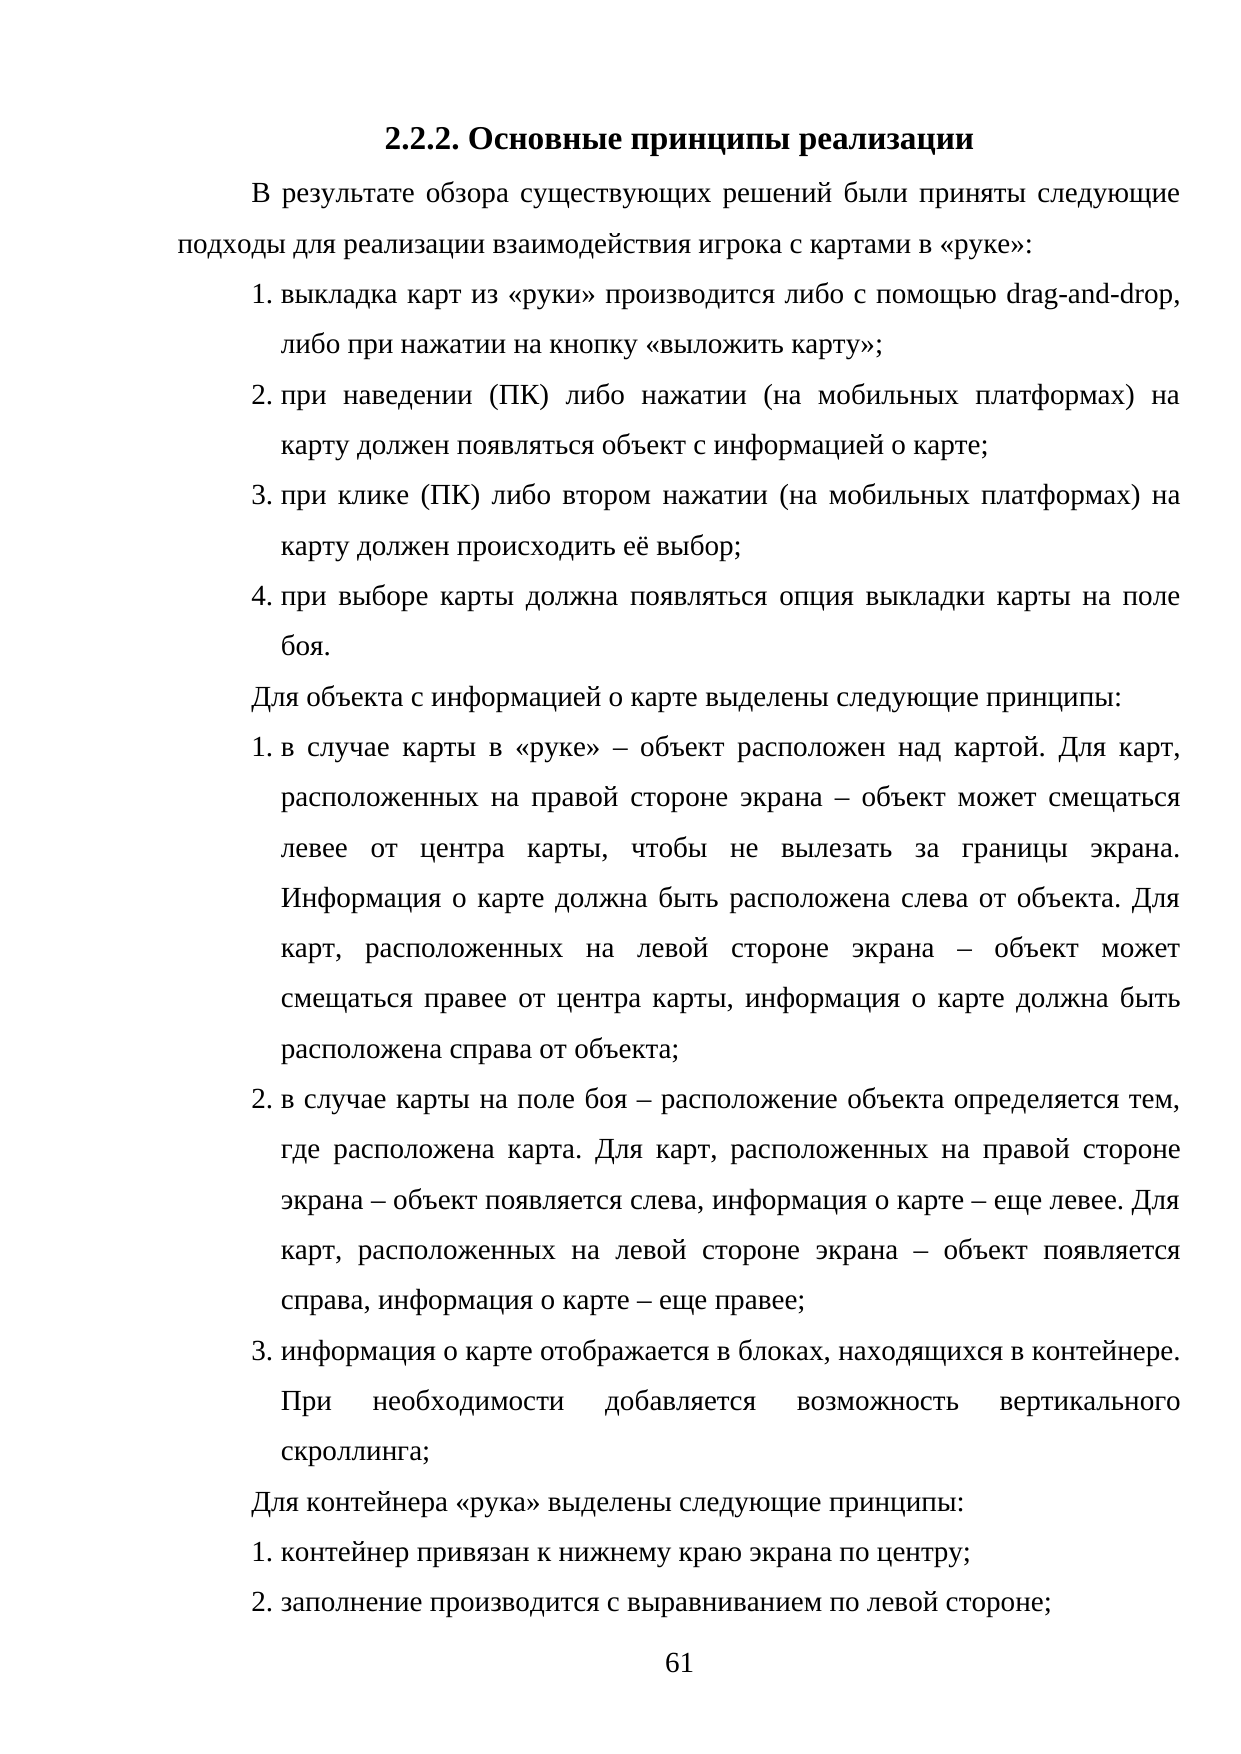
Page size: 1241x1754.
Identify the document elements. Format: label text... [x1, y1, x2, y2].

list в случае карты в «руке» – объект расположен над картой. Для карт, расположенных на правой стороне экрана – объект может смещаться левее от центра карты, чтобы не вылезать за границы экрана. Информация о карте должна быть расположена слева от объекта. Для карт, расположенных на левой стороне экрана – объект может смещаться правее от центра карты, информация о карте должна быть расположена справа от объекта; [251, 729, 1181, 1064]
list при наведении (ПК) либо нажатии (на мобильных платформах) на карту должен появляться объект с информацией о карте; [251, 377, 1181, 461]
list при выборе карты должна появляться опция выкладки карты на поле боя. [251, 578, 1181, 662]
list информация о карте отображается в блоках, находящихся в контейнере. При необходимости добавляется возможность вертикального скроллинга; [251, 1333, 1181, 1467]
text 2.2.2. Основные принципы реализации [177, 118, 1181, 156]
list при клике (ПК) либо втором нажатии (на мобильных платформах) на карту должен происходить её выбор; [251, 477, 1181, 561]
list в случае карты на поле боя – расположение объекта определяется тем, где расположена карта. Для карт, расположенных на правой стороне экрана – объект появляется слева, информация о карте – еще левее. Для карт, расположенных на левой стороне экрана – объект появляется справа, информация о карте – еще правее; [251, 1081, 1181, 1316]
list заполнение производится с выравниванием по левой стороне; [251, 1584, 1181, 1618]
text В результате обзора существующих решений были приняты следующие подходы для реализации взаимодействия игрока с картами в «руке»: [177, 176, 1181, 259]
list контейнер привязан к нижнему краю экрана по центру; [251, 1534, 1181, 1568]
text Для объекта с информацией о карте выделены следующие принципы: [177, 679, 1181, 712]
text Для контейнера «рука» выделены следующие принципы: [177, 1484, 1181, 1517]
list выкладка карт из «руки» производится либо с помощью drag-and-drop, либо при нажатии на кнопку «выложить карту»; [251, 276, 1181, 360]
